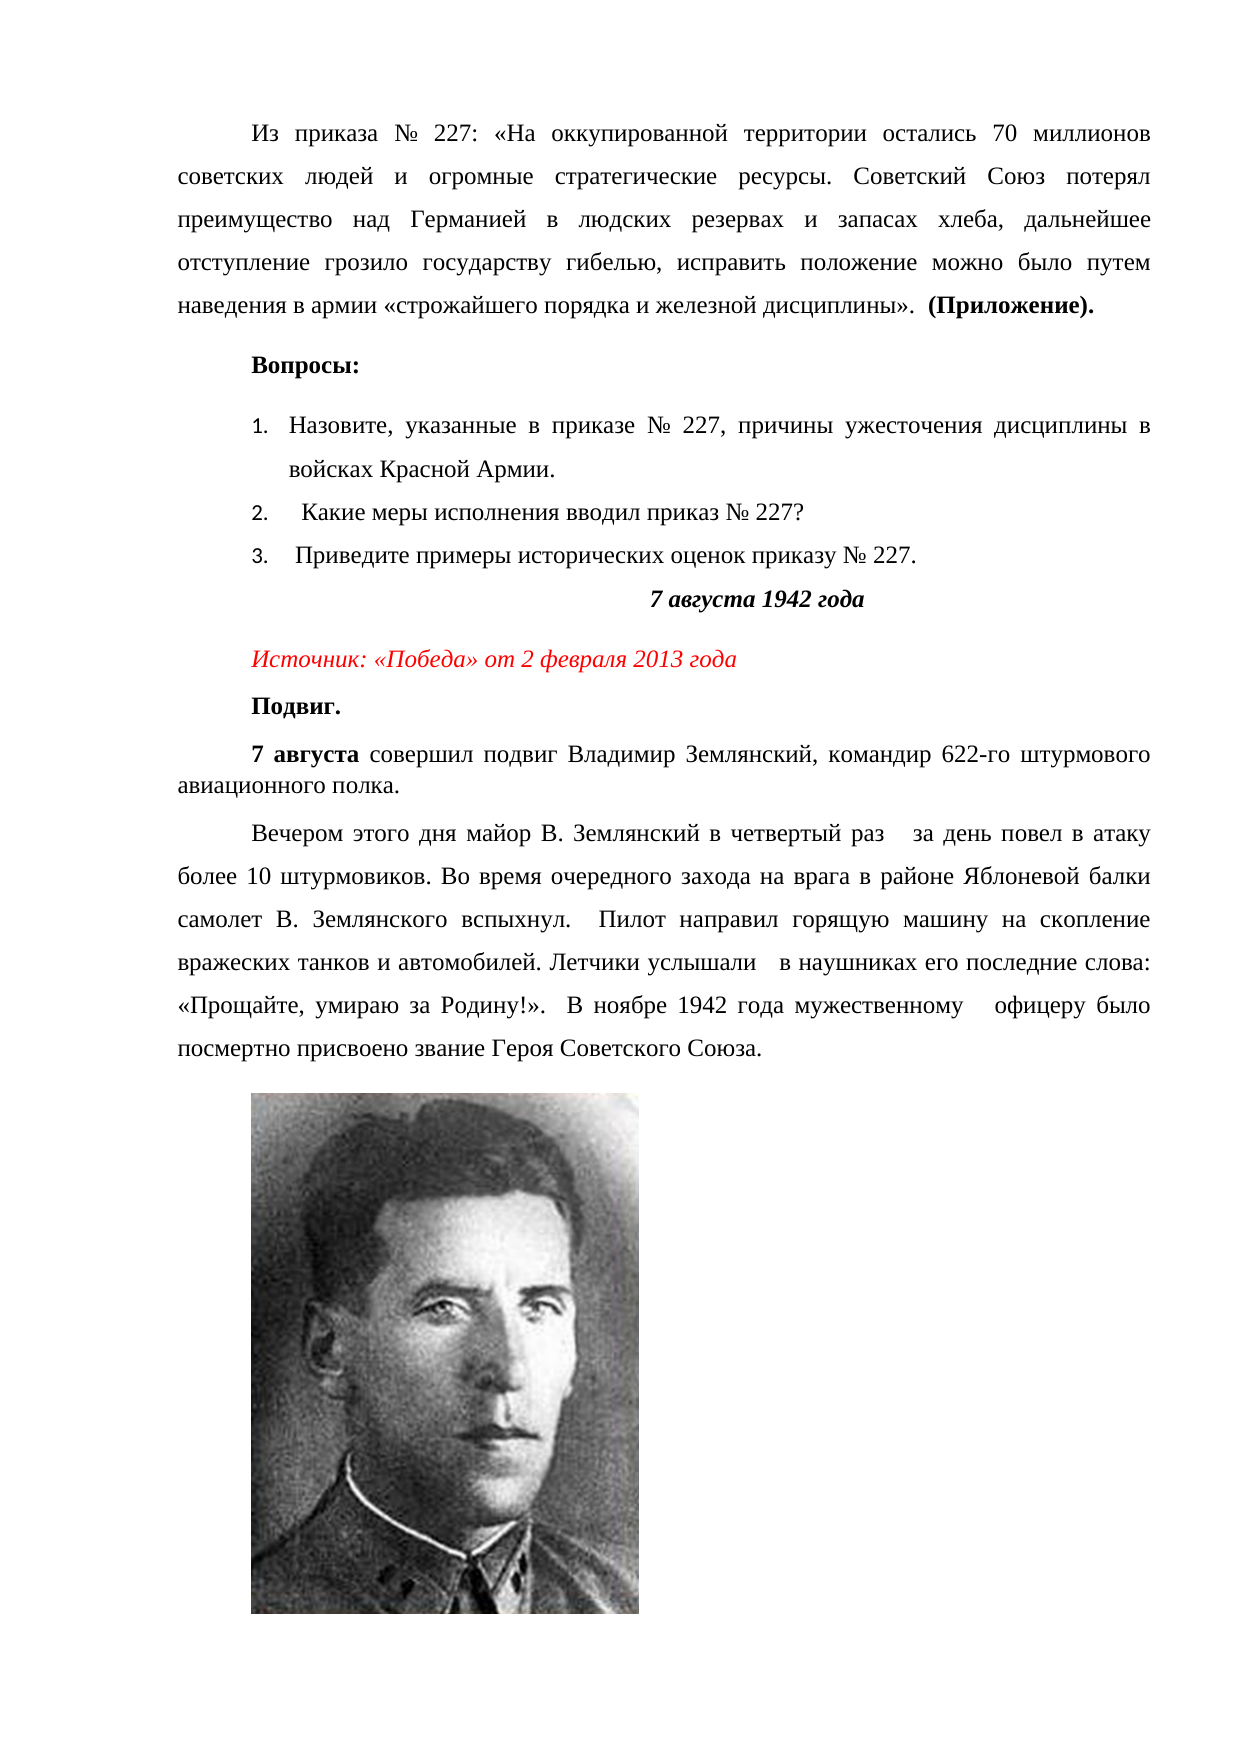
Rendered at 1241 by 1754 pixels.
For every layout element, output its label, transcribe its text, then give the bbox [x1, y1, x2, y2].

text Вопросы: [177, 350, 1152, 379]
text Подвиг. [177, 691, 1152, 720]
list 7 августа 1942 года [288, 584, 1152, 613]
picture [251, 1093, 639, 1614]
list Назовите, указанные в приказе № 227, причины ужесточения дисциплины в войсках Красной Армии. [251, 410, 1152, 482]
text Источник: «Победа» от 2 февраля 2013 года [177, 644, 1152, 672]
list Какие меры исполнения вводил приказ № 227? [251, 497, 1152, 526]
text 7 августа совершил подвиг Владимир Землянский, командир 622-го штурмового авиационного полка. [177, 739, 1152, 799]
text Вечером этого дня майор В. Землянский в четвертый раз за день повел в атаку более 10 штурмовиков. Во время очередного захода на врага в районе Яблоневой балки самолет В. Землянского вспыхнул. Пилот направил горящую машину на скопление вражеских танков и автомобилей. Летчики услышали в наушниках его последние слова: «Прощайте, умираю за Родину!». В ноябре 1942 года мужественному офицеру было посмертно присвоено звание Героя Советского Союза. [177, 818, 1152, 1062]
list Приведите примеры исторических оценок приказу № 227. [251, 540, 1152, 569]
text Из приказа № 227: «На оккупированной территории остались 70 миллионов советских людей и огромные стратегические ресурсы. Советский Союз потерял преимущество над Германией в людских резервах и запасах хлеба, дальнейшее отступление грозило государству гибелью, исправить положение можно было путем наведения в армии «строжайшего порядка и железной дисциплины». (Приложение). [177, 118, 1152, 319]
